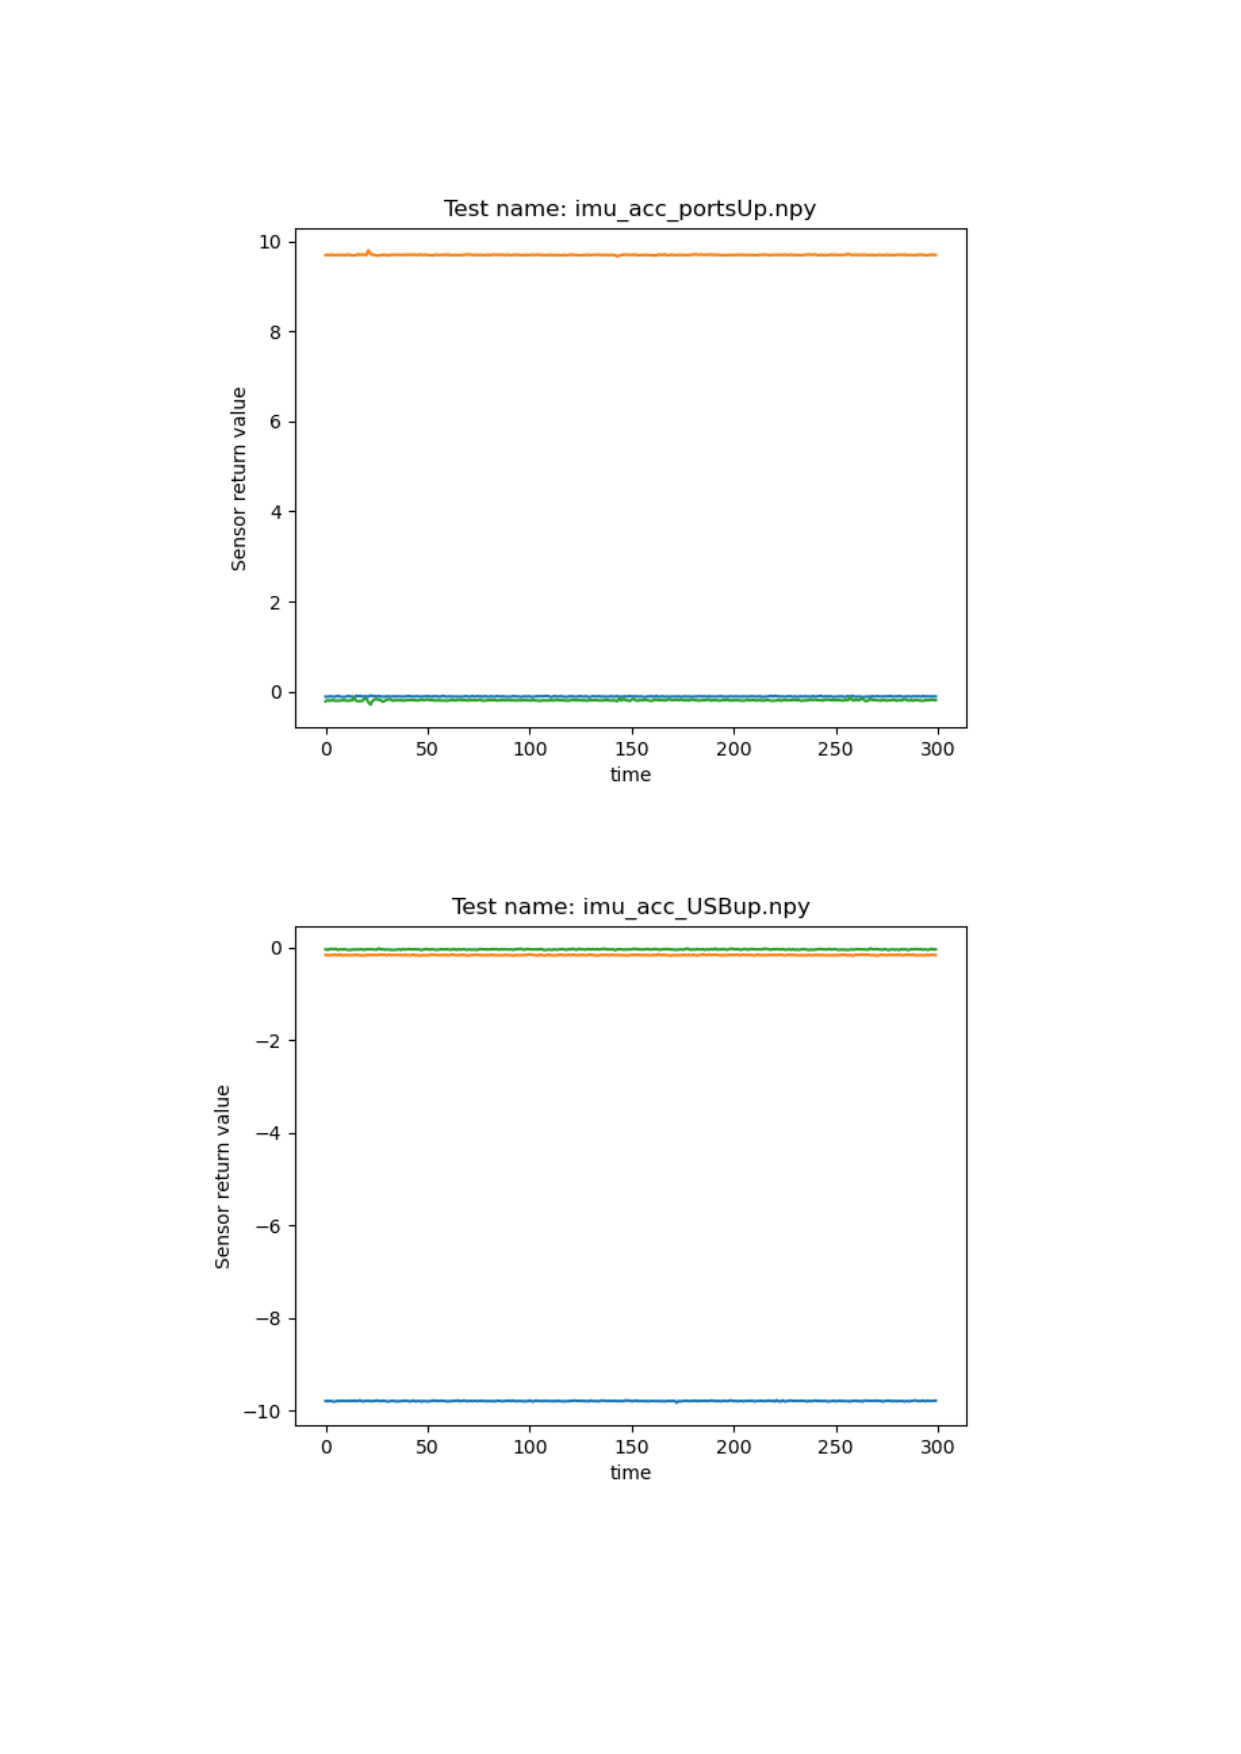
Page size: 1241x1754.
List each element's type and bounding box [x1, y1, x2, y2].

picture [187, 848, 1053, 1497]
picture [187, 150, 1053, 799]
